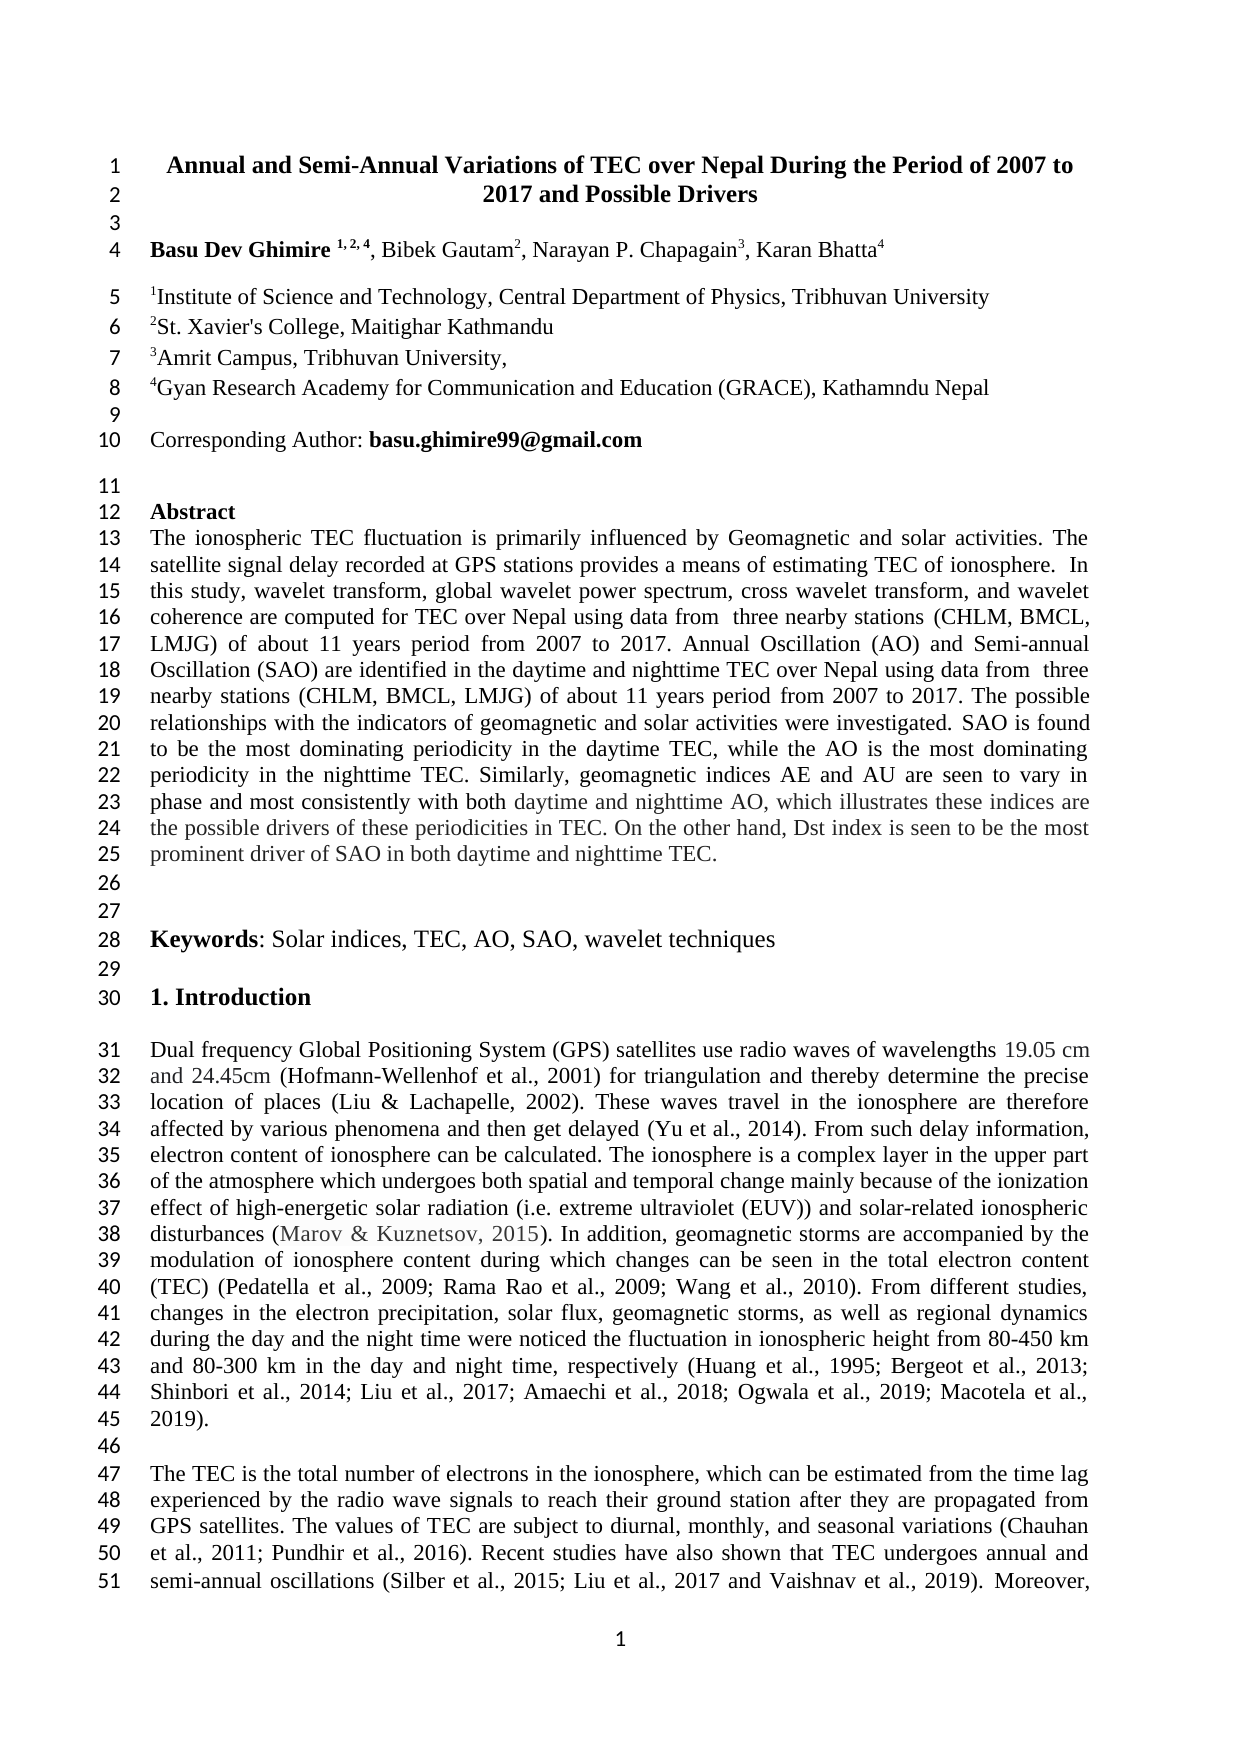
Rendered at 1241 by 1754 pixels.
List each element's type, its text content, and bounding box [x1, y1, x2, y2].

text 4Gyan Research Academy for Communication and Education (GRACE), Kathamndu Nepal [150, 374, 1090, 400]
text Annual and Semi-Annual Variations of TEC over Nepal During the Period of 2007 to 2017 and Possible Drivers [150, 150, 1090, 207]
text Corresponding Author: basu.ghimire99@gmail.com [150, 426, 1090, 453]
text Keywords: Solar indices, TEC, AO, SAO, wavelet techniques [150, 924, 1090, 953]
text The ionospheric TEC fluctuation is primarily influenced by Geomagnetic and solar activities. The satellite signal delay recorded at GPS stations provides a means of estimating TEC of ionosphere. In this study, wavelet transform, global wavelet power spectrum, cross wavelet transform, and wavelet coherence are computed for TEC over Nepal using data from three nearby stations (CHLM, BMCL, LMJG) of about 11 years period from 2007 to 2017. Annual Oscillation (AO) and Semi-annual Oscillation (SAO) are identified in the daytime and nighttime TEC over Nepal using data from three nearby stations (CHLM, BMCL, LMJG) of about 11 years period from 2007 to 2017. The possible relationships with the indicators of geomagnetic and solar activities were investigated. SAO is found to be the most dominating periodicity in the daytime TEC, while the AO is the most dominating periodicity in the nighttime TEC. Similarly, geomagnetic indices AE and AU are seen to vary in phase and most consistently with both daytime and nighttime AO, which illustrates these indices are the possible drivers of these periodicities in TEC. On the other hand, Dst index is seen to be the most prominent driver of SAO in both daytime and nighttime TEC. [150, 524, 1090, 867]
text Abstract [150, 498, 1090, 524]
text Dual frequency Global Positioning System (GPS) satellites use radio waves of wavelengths 19.05 cm and 24.45cm (Hofmann-Wellenhof et al., 2001) for triangulation and thereby determine the precise location of places (Liu & Lachapelle, 2002). These waves travel in the ionosphere are therefore affected by various phenomena and then get delayed (Yu et al., 2014). From such delay information, electron content of ionosphere can be calculated. The ionosphere is a complex layer in the upper part of the atmosphere which undergoes both spatial and temporal change mainly because of the ionization effect of high-energetic solar radiation (i.e. extreme ultraviolet (EUV)) and solar-related ionospheric disturbances (Marov & Kuznetsov, 2015). In addition, geomagnetic storms are accompanied by the modulation of ionosphere content during which changes can be seen in the total electron content (TEC) (Pedatella et al., 2009; Rama Rao et al., 2009; Wang et al., 2010). From different studies, changes in the electron precipitation, solar flux, geomagnetic storms, as well as regional dynamics during the day and the night time were noticed the fluctuation in ionospheric height from 80-450 km and 80-300 km in the day and night time, respectively (Huang et al., 1995; Bergeot et al., 2013; Shinbori et al., 2014; Liu et al., 2017; Amaechi et al., 2018; Ogwala et al., 2019; Macotela et al., 2019). [150, 1036, 1090, 1431]
text 1Institute of Science and Technology, Central Department of Physics, Tribhuvan University [150, 283, 1090, 309]
text 3Amrit Campus, Tribhuvan University, [150, 343, 1090, 370]
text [150, 1460, 1090, 1594]
text Basu Dev Ghimire 1, 2, 4, Bibek Gautam2, Narayan P. Chapagain3, Karan Bhatta4 [150, 236, 1090, 263]
text 2St. Xavier's College, Maitighar Kathmandu [150, 313, 1231, 340]
text 1. Introduction [150, 982, 1090, 1011]
